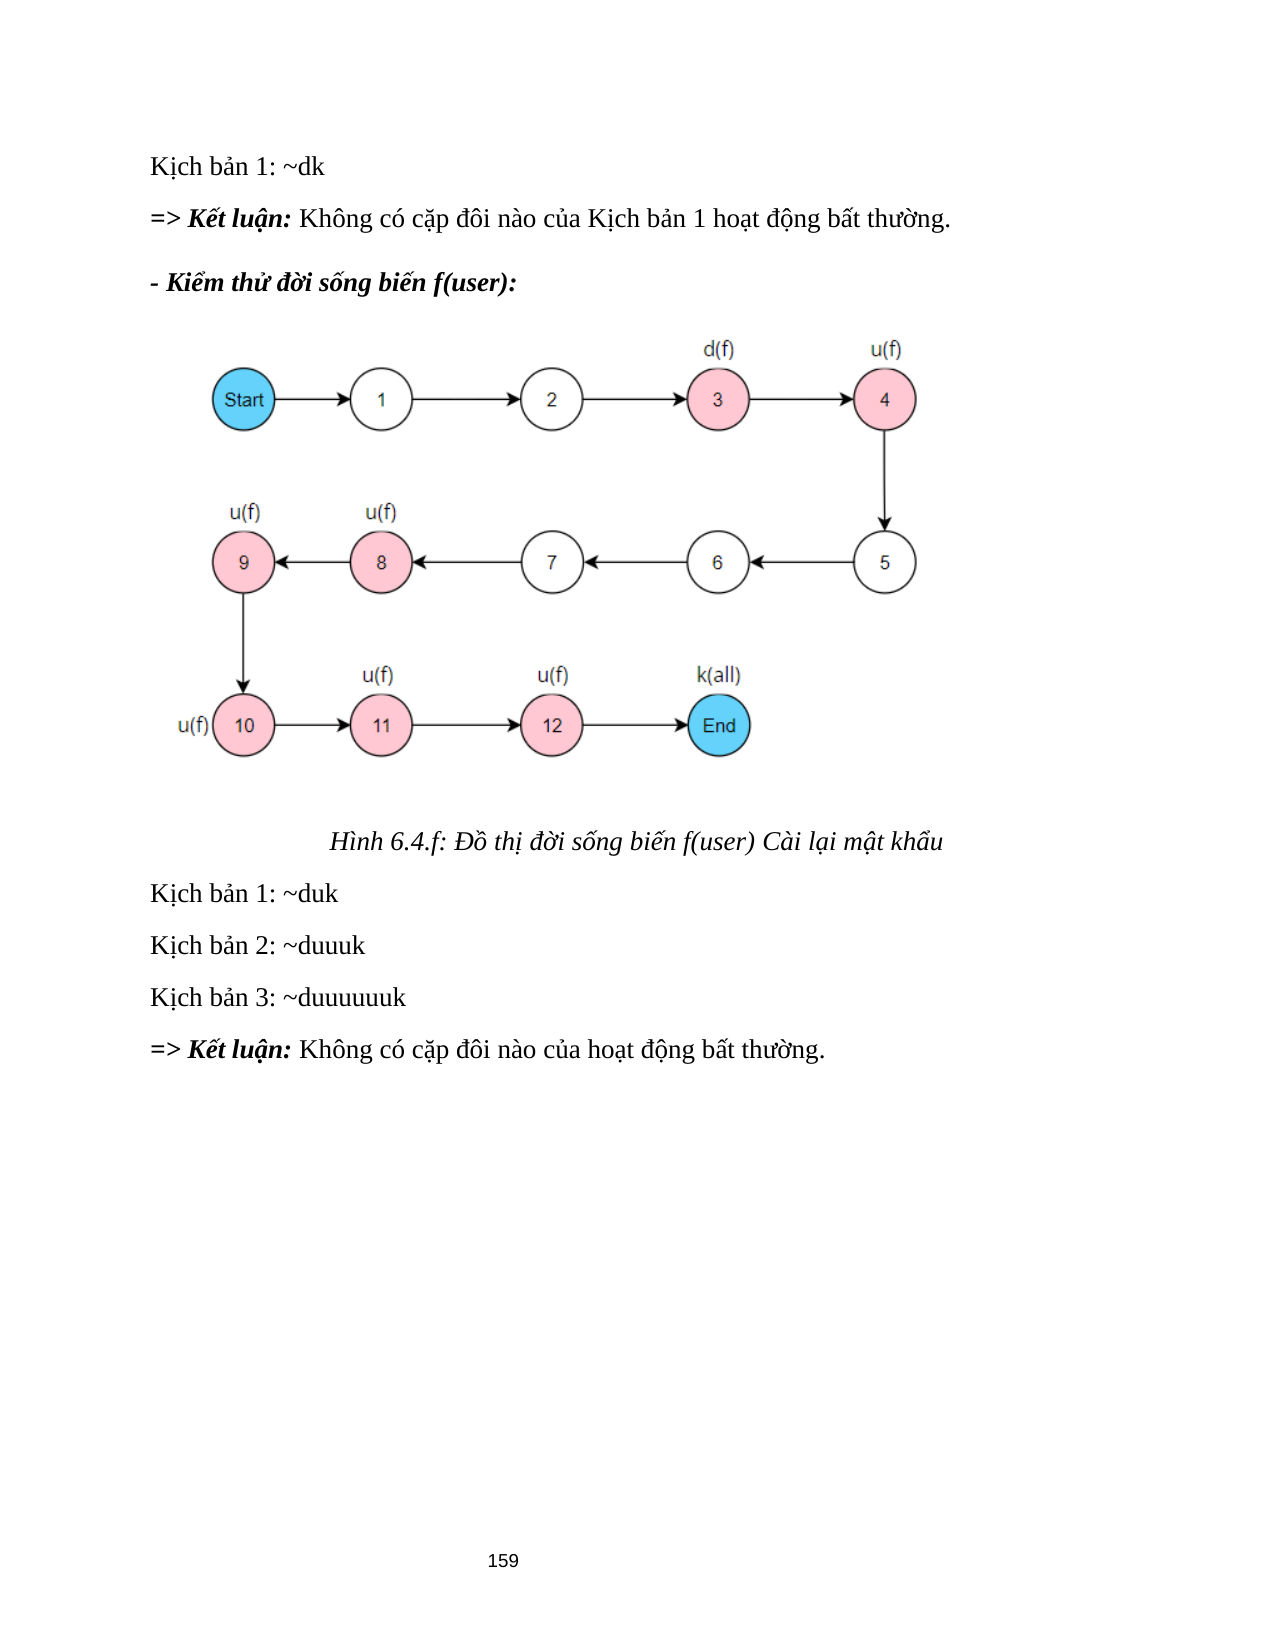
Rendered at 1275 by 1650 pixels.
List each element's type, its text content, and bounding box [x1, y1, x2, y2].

text Hình 6.4.f: Đồ thị đời sống biến f(user) Cài lại mật khẩu [150, 825, 1125, 856]
text Kịch bản 3: ~duuuuuuk [150, 981, 1125, 1012]
subtitle - Kiểm thử đời sống biến f(user): [150, 266, 1125, 298]
text Kịch bản 1: ~duk [150, 877, 1125, 908]
text Kịch bản 1: ~dk [150, 150, 1125, 181]
text => Kết luận: Không có cặp đôi nào của hoạt động bất thường. [150, 1033, 1125, 1064]
picture [150, 310, 978, 805]
text Kịch bản 2: ~duuuk [150, 929, 1125, 960]
text => Kết luận: Không có cặp đôi nào của Kịch bản 1 hoạt động bất thường. [150, 202, 1125, 233]
